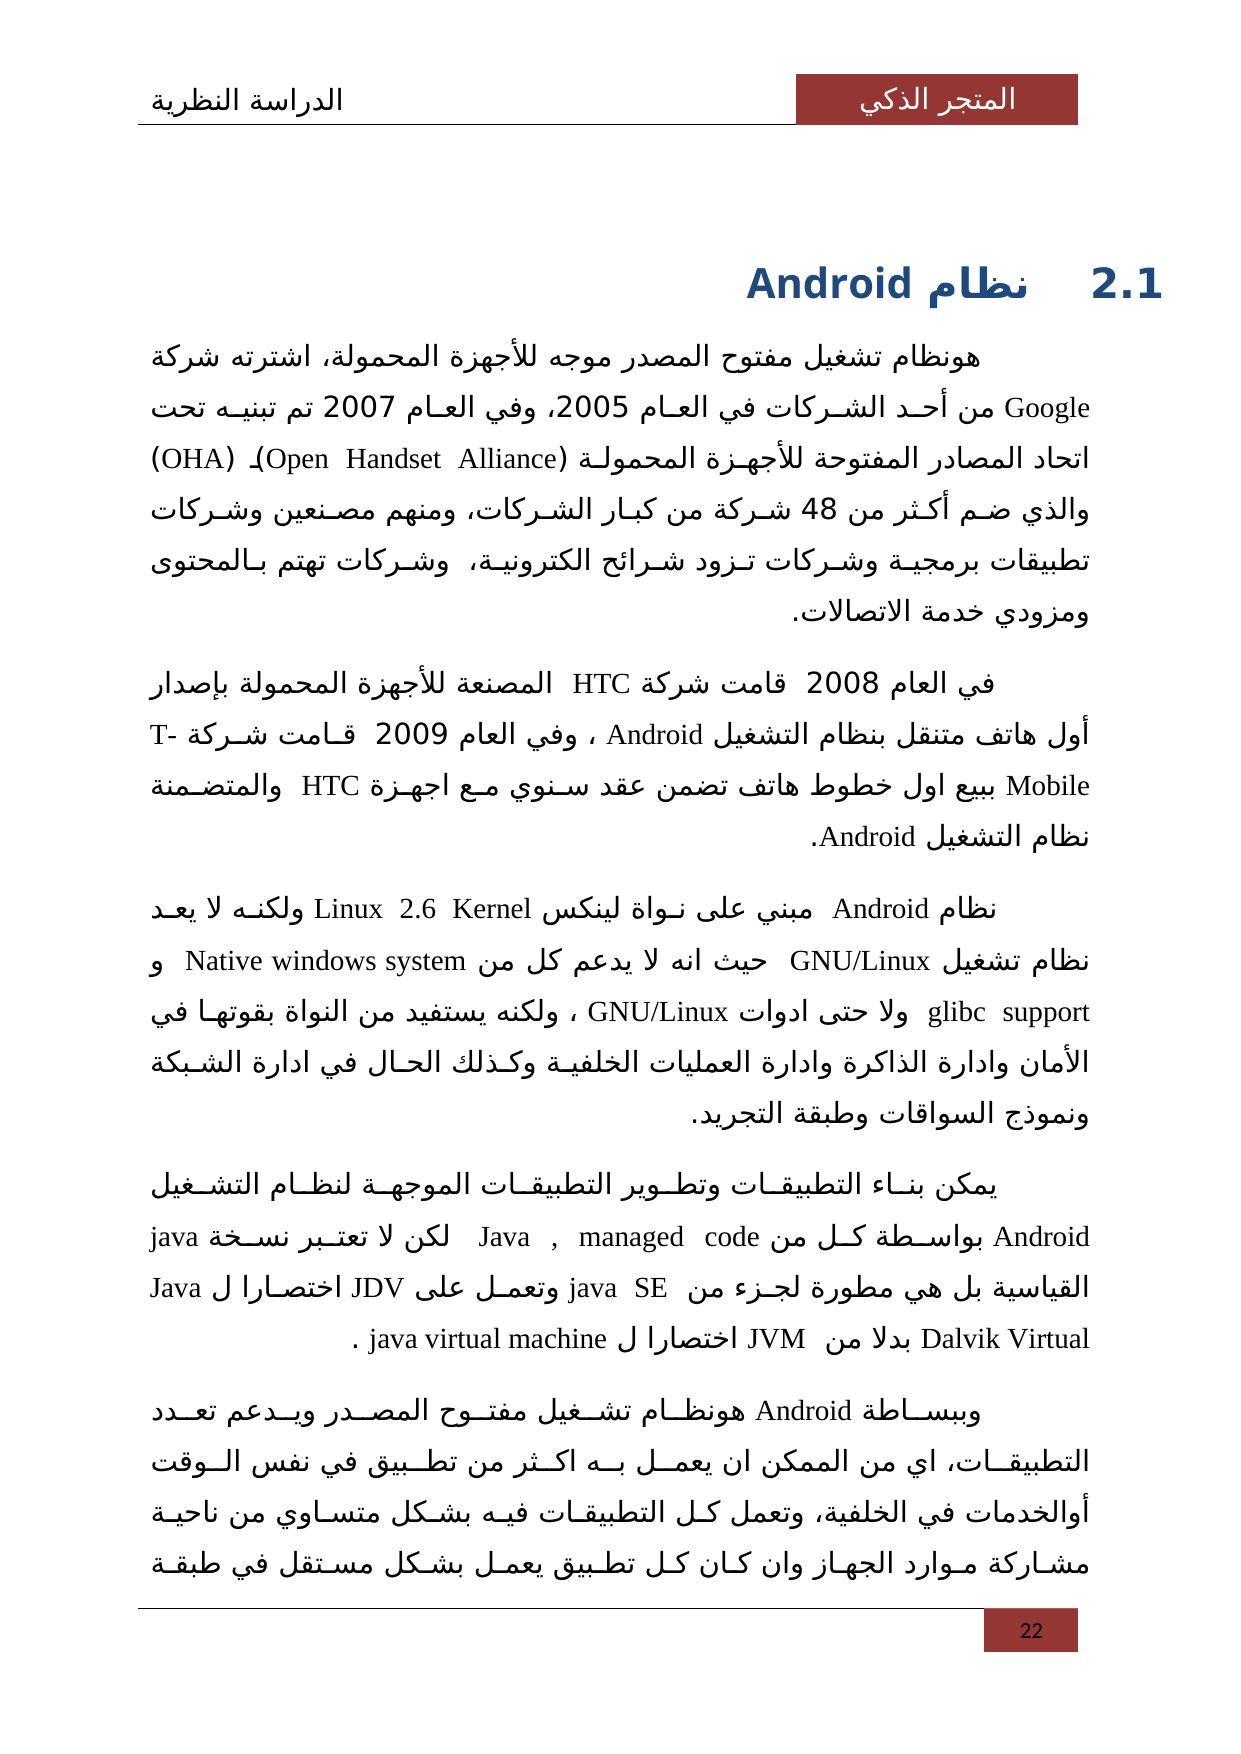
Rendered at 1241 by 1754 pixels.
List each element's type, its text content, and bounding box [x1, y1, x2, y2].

text في العام 2008 قامت شركة HTC المصنعة للأجهزة المحمولة بإصدار أول هاتف متنقل بنظام التشغيل Android ، وفي العام 2009 قامت شركة T-Mobile ببيع اول خطوط هاتف تضمن عقد سنوي مع اجهزة HTC والمتضمنة نظام التشغيل Android. [150, 666, 1090, 854]
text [150, 1393, 1090, 1580]
subtitle نظام Android [150, 254, 1090, 311]
text يمكن بناء التطبيقات وتطوير التطبيقات الموجهة لنظام التشغيل Android بواسطة كل من Java , managed code لكن لا تعتبر نسخة java القياسية بل هي مطورة لجزء من java SE وتعمل على JDV اختصارا ل Java Dalvik Virtual بدلا من JVM اختصارا ل java virtual machine . [150, 1168, 1090, 1355]
text هونظام تشغيل مفتوح المصدر موجه للأجهزة المحمولة، اشترته شركة Google من أحد الشركات في العام 2005، وفي العام 2007 تم تبنيه تحت اتحاد المصادر المفتوحة للأجهزة المحمولة (Open Handset Alliance) (OHA) والذي ضم أكثر من 48 شركة من كبار الشركات، ومنهم مصنعين وشركات تطبيقات برمجية وشركات تزود شرائح الكترونية، وشركات تهتم بالمحتوى ومزودي خدمة الاتصالات. [150, 339, 1090, 628]
text نظام Android مبني على نواة لينكس Linux 2.6 Kernel ولكنه لا يعد نظام تشغيل GNU/Linux حيث انه لا يدعم كل من Native windows system وglibc support ولا حتى ادوات GNU/Linux ، ولكنه يستفيد من النواة بقوتها في الأمان وادارة الذاكرة وادارة العمليات الخلفية وكذلك الحال في ادارة الشبكة ونموذج السواقات وطبقة التجريد. [150, 892, 1090, 1130]
